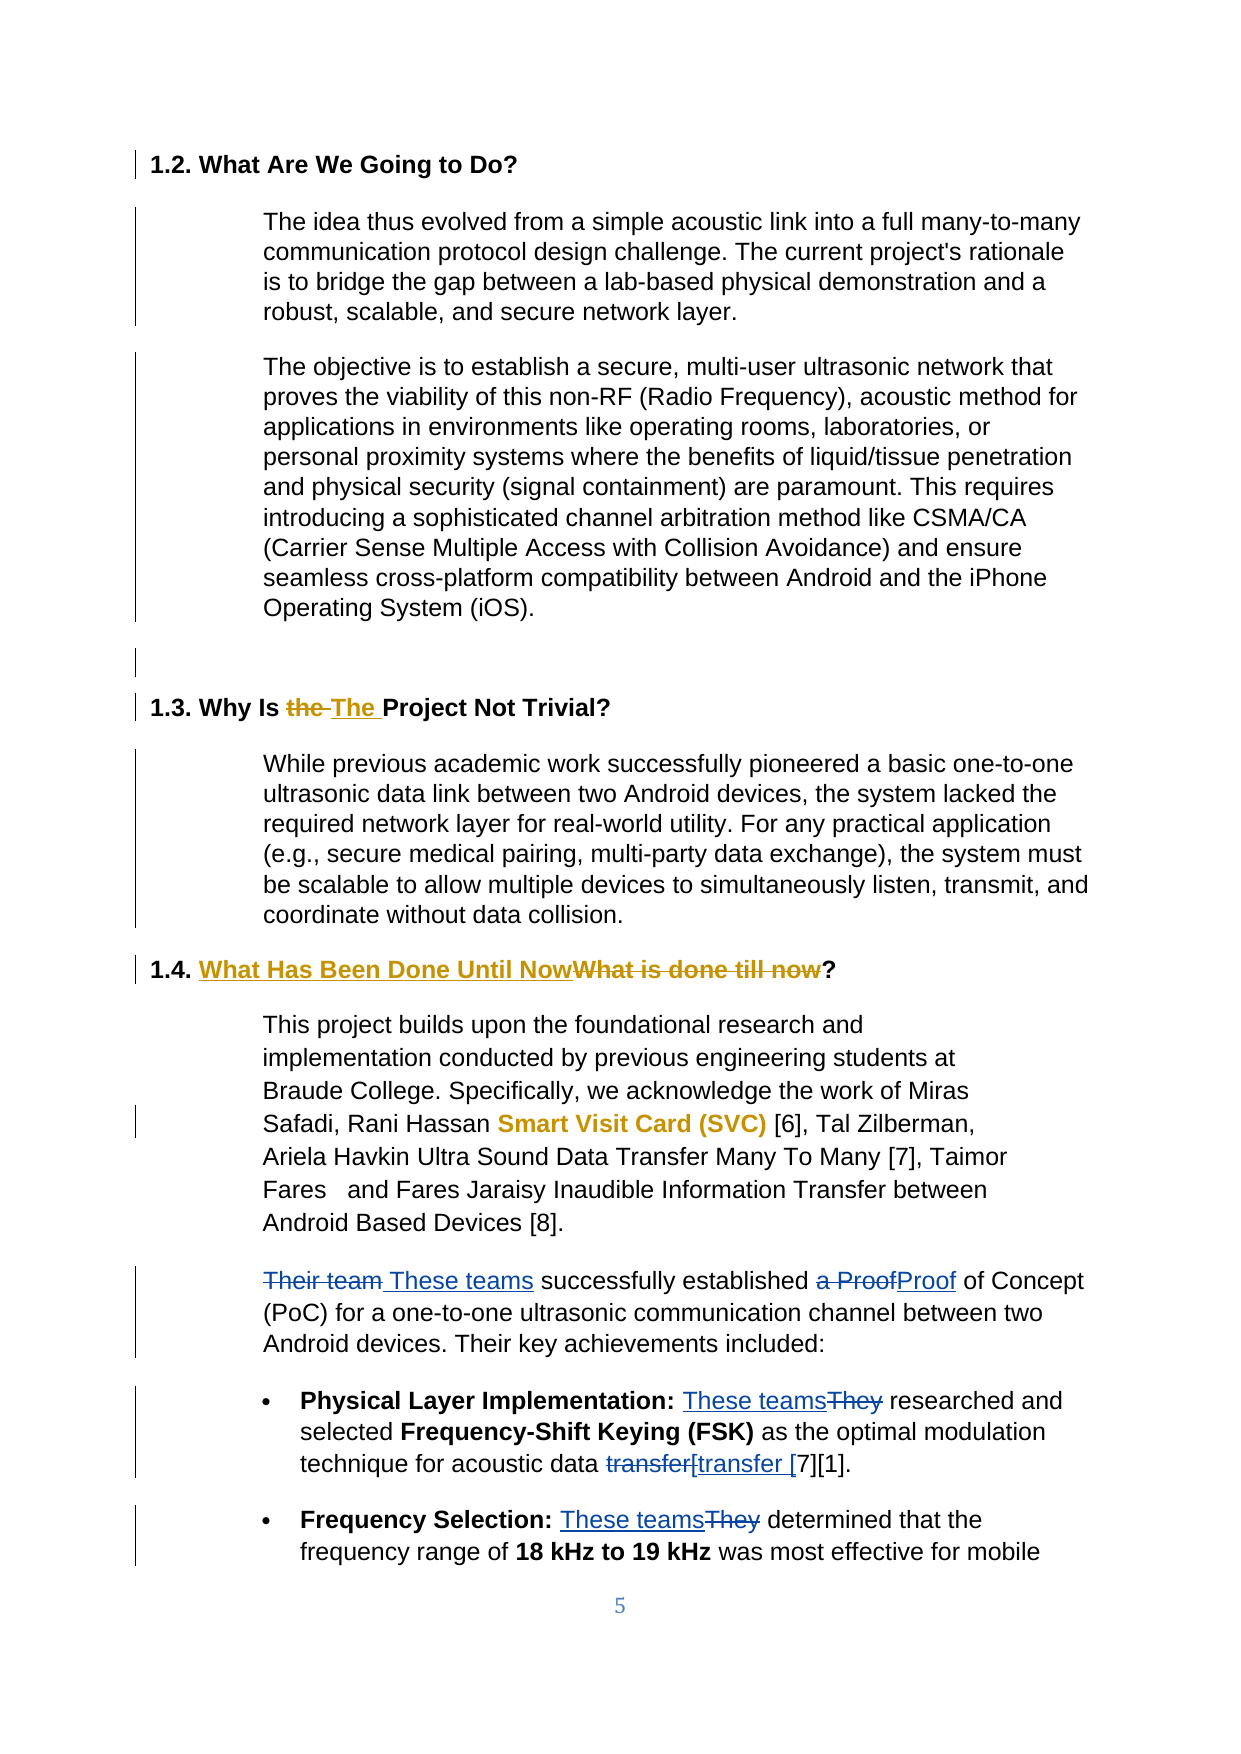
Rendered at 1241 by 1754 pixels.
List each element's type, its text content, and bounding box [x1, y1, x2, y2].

text While previous academic work successfully pioneered a basic one-to-one ultrasonic data link between two Android devices, the system lacked the required network layer for real-world utility. For any practical application (e.g., secure medical pairing, multi-party data exchange), the system must be scalable to allow multiple devices to simultaneously listen, transmit, and coordinate without data collision. [263, 749, 1090, 928]
list Physical Layer Implementation: researched and selected Frequency-Shift Keying (FSK) as the optimal modulation technique for acoustic data 7][1]. [262, 1386, 1090, 1478]
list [262, 1505, 1090, 1566]
text The objective is to establish a secure, multi-user ultrasonic network that proves the viability of this non-RF (Radio Frequency), acoustic method for applications in environments like operating rooms, laboratories, or personal proximity systems where the benefits of liquid/tissue penetration and physical security (signal containment) are paramount. This requires introducing a sophisticated channel arbitration method like CSMA/CA (Carrier Sense Multiple Access with Collision Avoidance) and ensure seamless cross-platform compatibility between Android and the iPhone Operating System (iOS). [263, 352, 1090, 622]
text 1.3. Why Is Project Not Trivial? [150, 693, 1030, 721]
text The idea thus evolved from a simple acoustic link into a full many-to-many communication protocol design challenge. The current project's rationale is to bridge the gap between a lab-based physical demonstration and a robust, scalable, and secure network layer. [263, 207, 1090, 326]
text This project builds upon the foundational research and implementation conducted by previous engineering students at Braude College. Specifically, we acknowledge the work of Miras Safadi, Rani Hassan Smart Visit Card (SVC) [6], Tal Zilberman, Ariela Havkin Ultra Sound Data Transfer Many To Many [7], Taimor Fares and Fares Jaraisy Inaudible Information Transfer between Android Based Devices [8]. [262, 1010, 1030, 1237]
text successfully established of Concept (PoC) for a one-to-one ultrasonic communication channel between two Android devices. Their key achievements included: [263, 1266, 1090, 1358]
text 1.2. What Are We Going to Do? [150, 150, 1030, 179]
text 1.4. ? [150, 955, 1090, 983]
